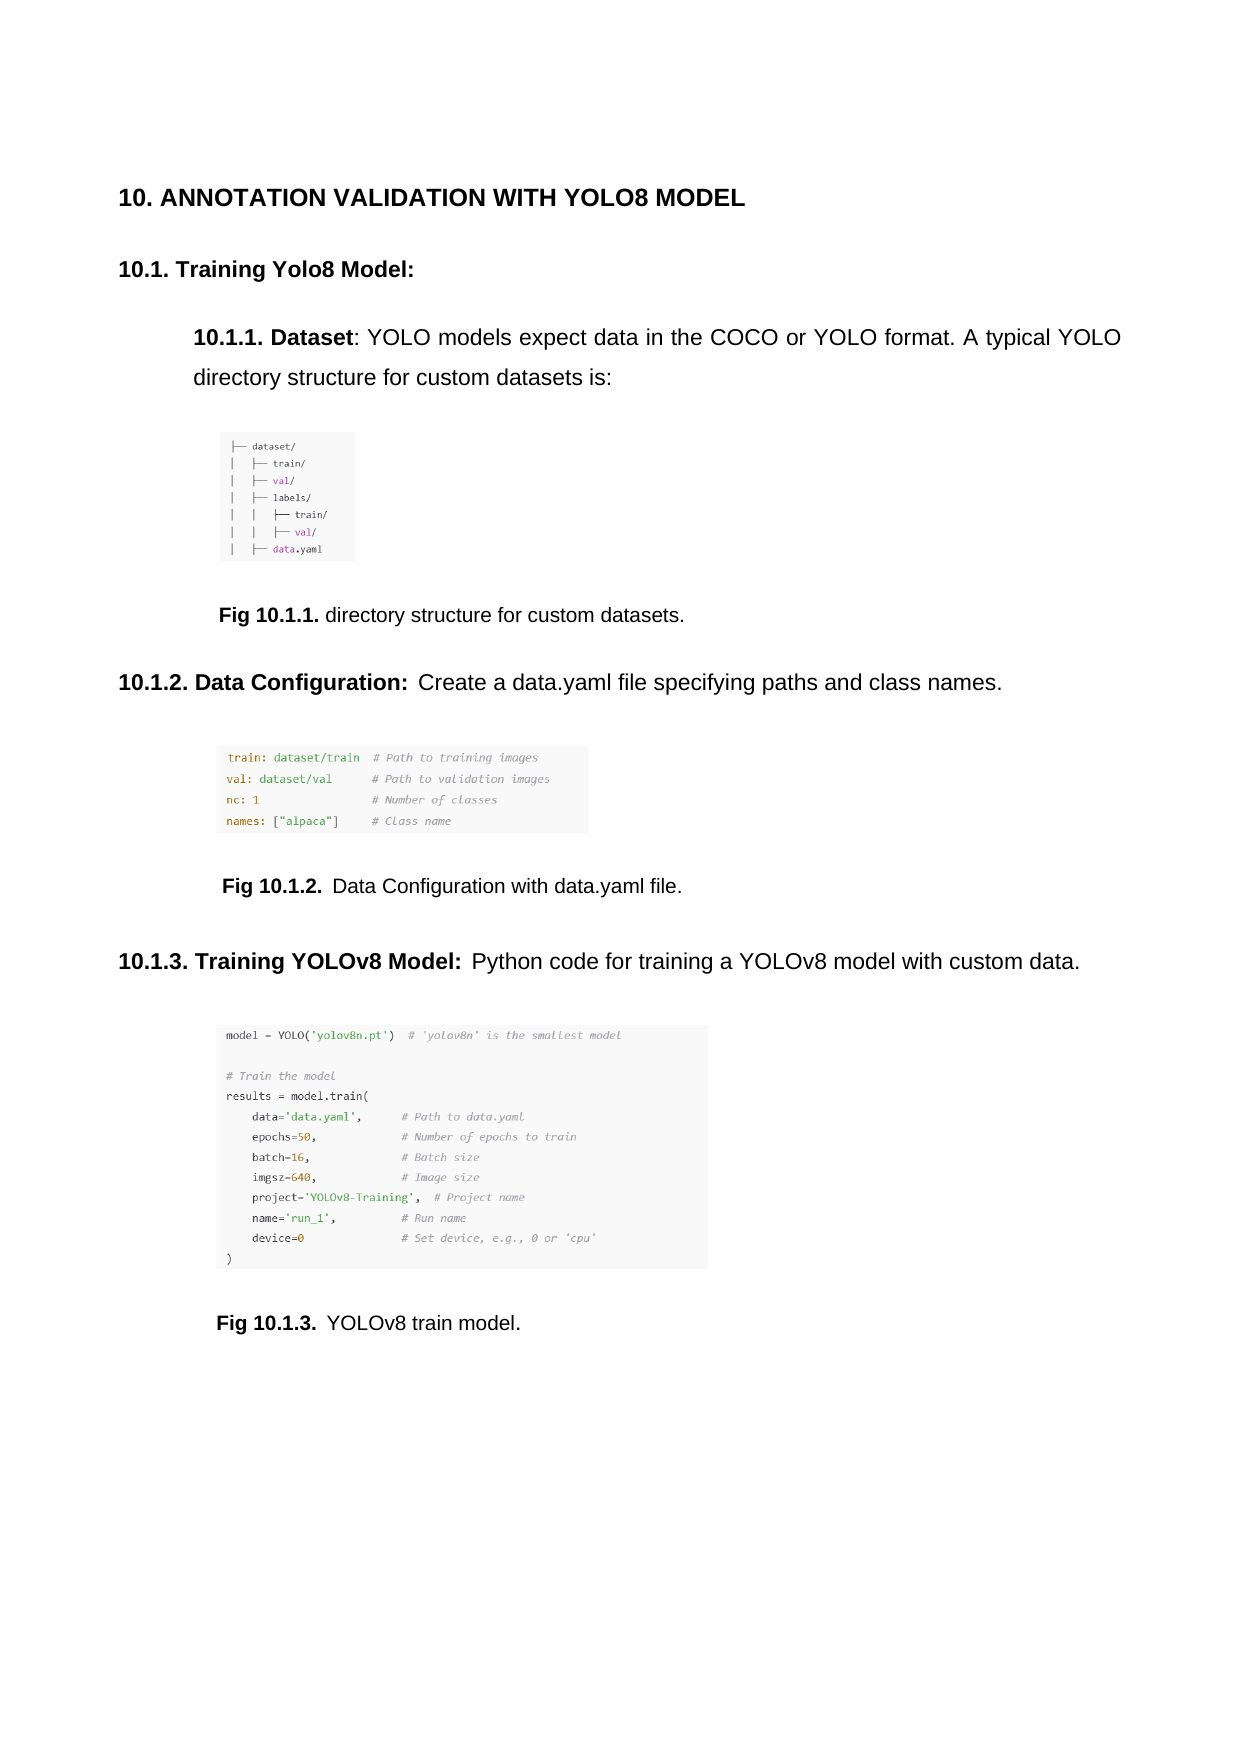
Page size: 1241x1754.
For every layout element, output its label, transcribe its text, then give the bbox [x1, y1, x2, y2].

picture [216, 1025, 709, 1269]
subtitle Fig 10.1.1. directory structure for custom datasets. [118, 603, 1122, 627]
picture [216, 746, 589, 833]
subtitle 10.1.1. Dataset: YOLO models expect data in the COCO or YOLO format. A typical YOLO directory structure for custom datasets is: [193, 324, 1122, 390]
subtitle Fig 10.1.3. YOLOv8 train model. [118, 1309, 1122, 1336]
subtitle 10.1.2. Data Configuration: Create a data.yaml file specifying paths and class names. [118, 669, 1122, 695]
subtitle Fig 10.1.2. Data Configuration with data.yaml file. [118, 873, 1122, 897]
picture [220, 432, 356, 561]
subtitle 10.1. Training Yolo8 Model: [118, 256, 1122, 282]
subtitle 10. ANNOTATION VALIDATION WITH YOLO8 MODEL [118, 183, 1122, 212]
subtitle 10.1.3. Training YOLOv8 Model: Python code for training a YOLOv8 model with custom data. [118, 948, 1122, 974]
